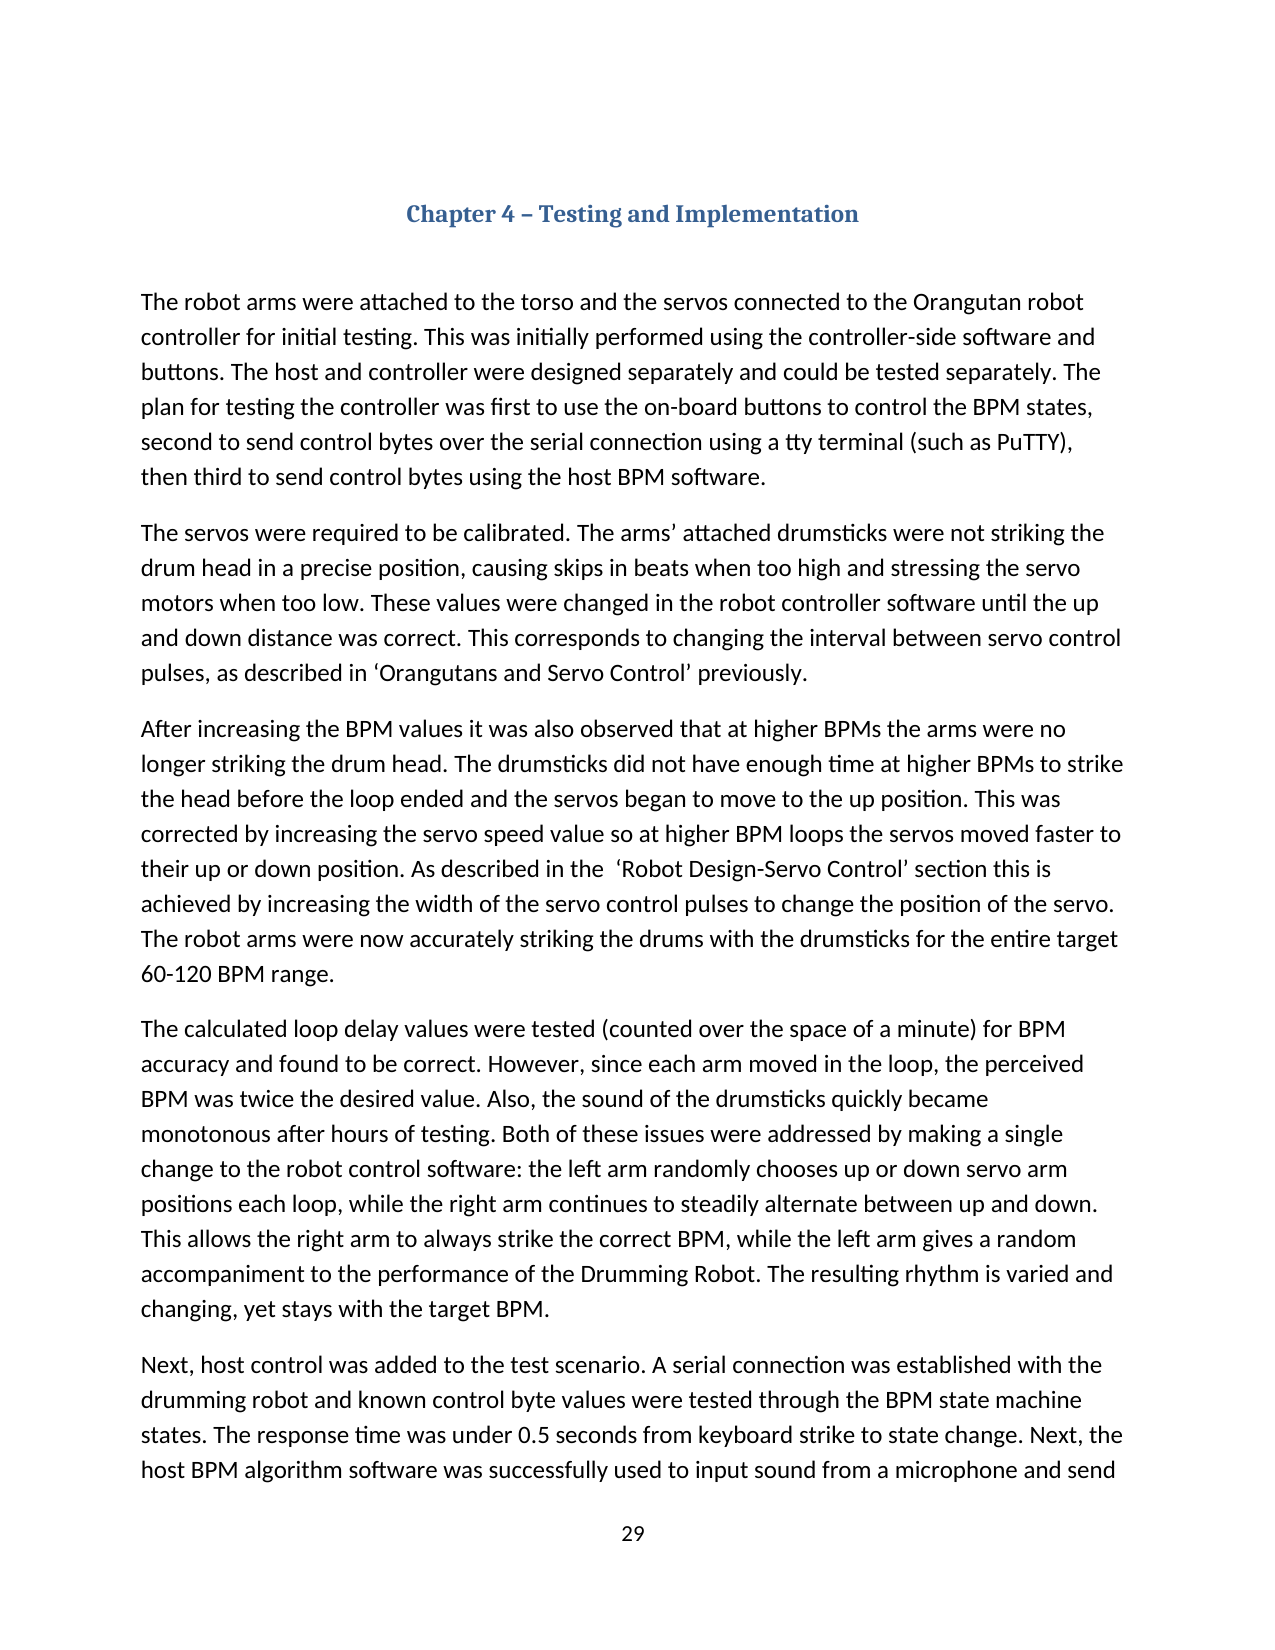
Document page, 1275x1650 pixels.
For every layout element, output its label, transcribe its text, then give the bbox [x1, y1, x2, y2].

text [141, 1349, 1125, 1485]
text The calculated loop delay values were tested (counted over the space of a minute) for BPM accuracy and found to be correct. However, since each arm moved in the loop, the perceived BPM was twice the desired value. Also, the sound of the drumsticks quickly became monotonous after hours of testing. Both of these issues were addressed by making a single change to the robot control software: the left arm randomly chooses up or down servo arm positions each loop, while the right arm continues to steadily alternate between up and down. This allows the right arm to always strike the correct BPM, while the left arm gives a random accompaniment to the performance of the Drumming Robot. The resulting rhythm is varied and changing, yet stays with the target BPM. [141, 1013, 1125, 1324]
subtitle Chapter 4 – Testing and Implementation [141, 200, 1125, 229]
text The servos were required to be calibrated. The arms’ attached drumsticks were not striking the drum head in a precise position, causing skips in beats when too high and stressing the servo motors when too low. These values were changed in the robot controller software until the up and down distance was correct. This corresponds to changing the interval between servo control pulses, as described in ‘Orangutans and Servo Control’ previously. [141, 517, 1125, 687]
text After increasing the BPM values it was also observed that at higher BPMs the arms were no longer striking the drum head. The drumsticks did not have enough time at higher BPMs to strike the head before the loop ended and the servos began to move to the up position. This was corrected by increasing the servo speed value so at higher BPM loops the servos moved faster to their up or down position. As described in the ‘Robot Design-Servo Control’ section this is achieved by increasing the width of the servo control pulses to change the position of the servo. The robot arms were now accurately striking the drums with the drumsticks for the entire target 60-120 BPM range. [141, 713, 1125, 988]
text The robot arms were attached to the torso and the servos connected to the Orangutan robot controller for initial testing. This was initially performed using the controller-side software and buttons. The host and controller were designed separately and could be tested separately. The plan for testing the controller was first to use the on-board buttons to control the BPM states, second to send control bytes over the serial connection using a tty terminal (such as PuTTY), then third to send control bytes using the host BPM software. [141, 286, 1125, 492]
